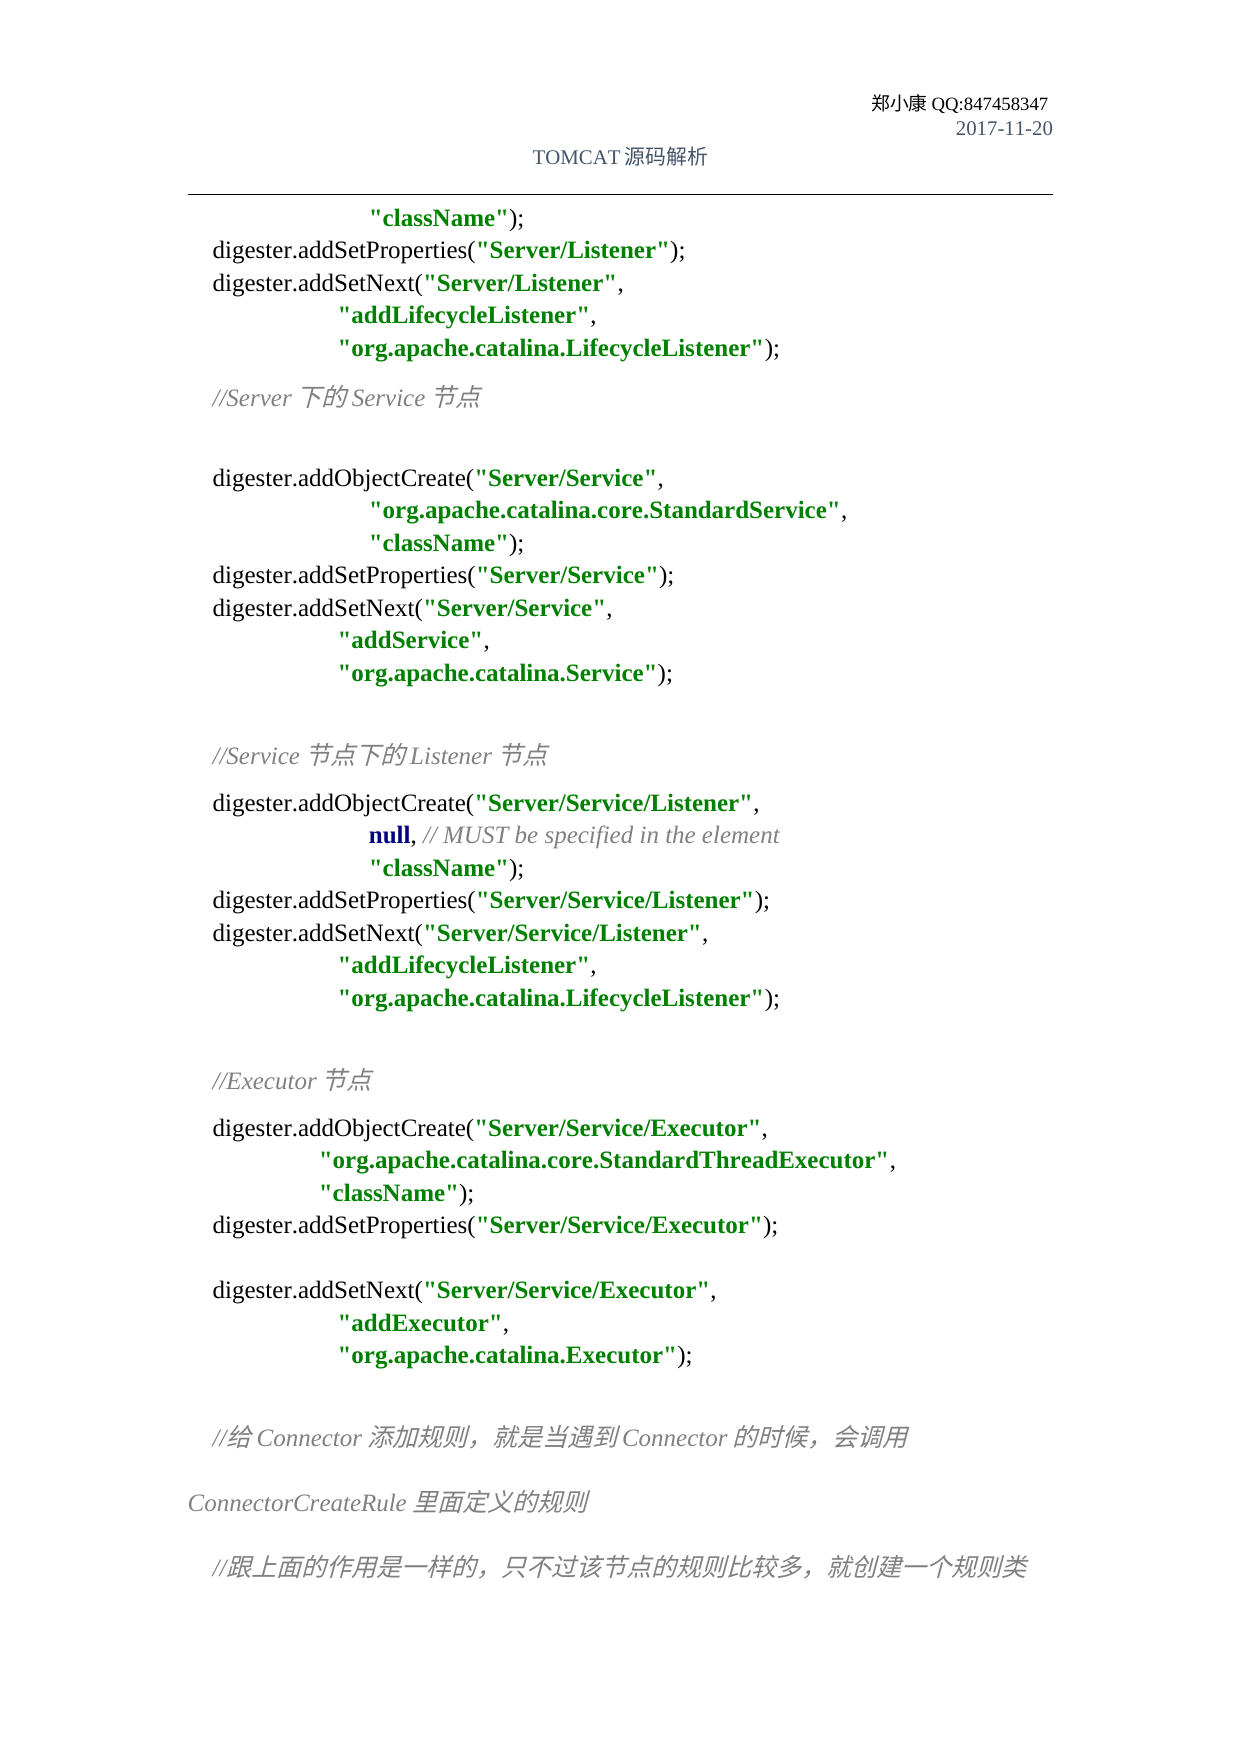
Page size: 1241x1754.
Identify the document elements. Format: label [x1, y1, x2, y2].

text [187, 201, 1053, 1598]
